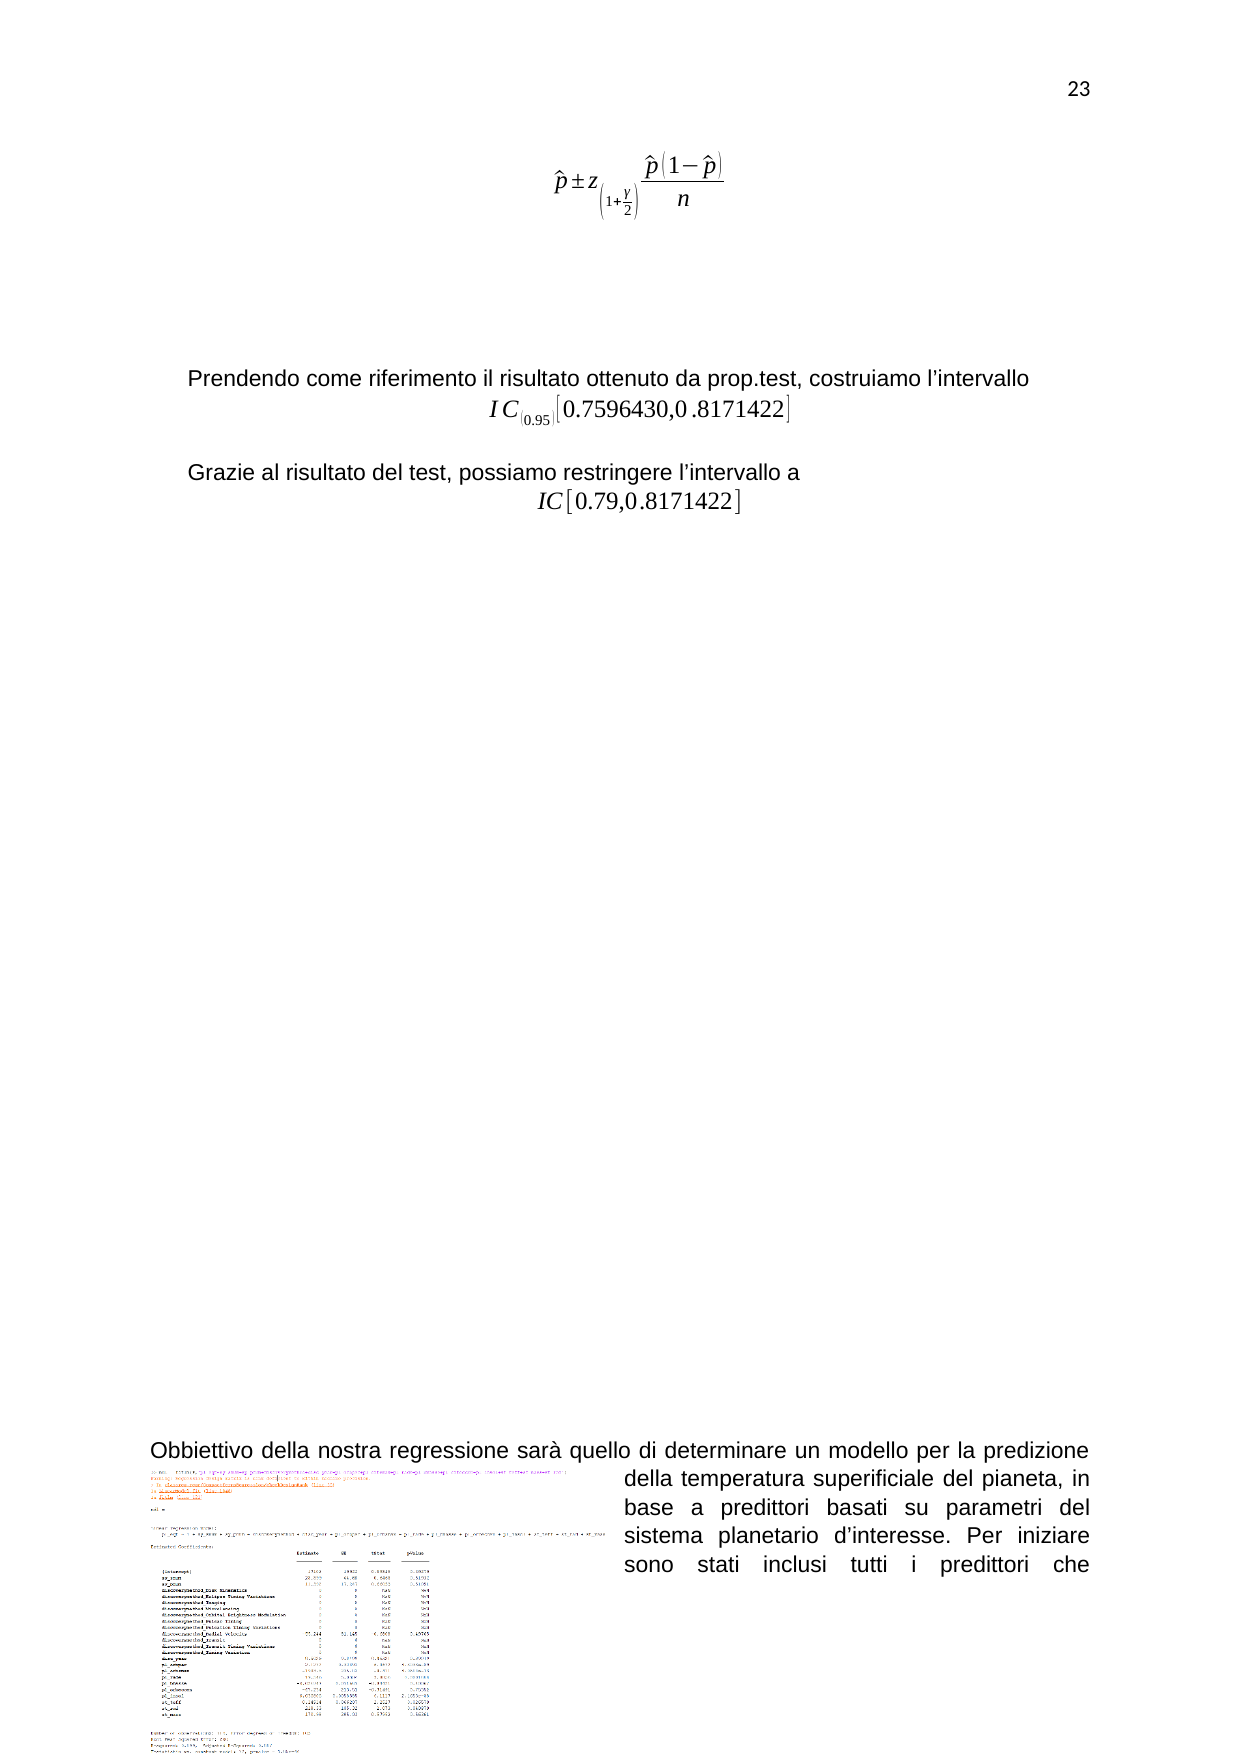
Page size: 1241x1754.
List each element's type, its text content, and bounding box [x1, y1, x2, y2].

list Prendendo come riferimento il risultato ottenuto da prop.test, costruiamo l’intervallo [187, 365, 1090, 392]
picture [150, 1469, 606, 1754]
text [150, 1437, 1090, 1577]
list Grazie al risultato del test, possiamo restringere l’intervallo a [187, 459, 1090, 485]
